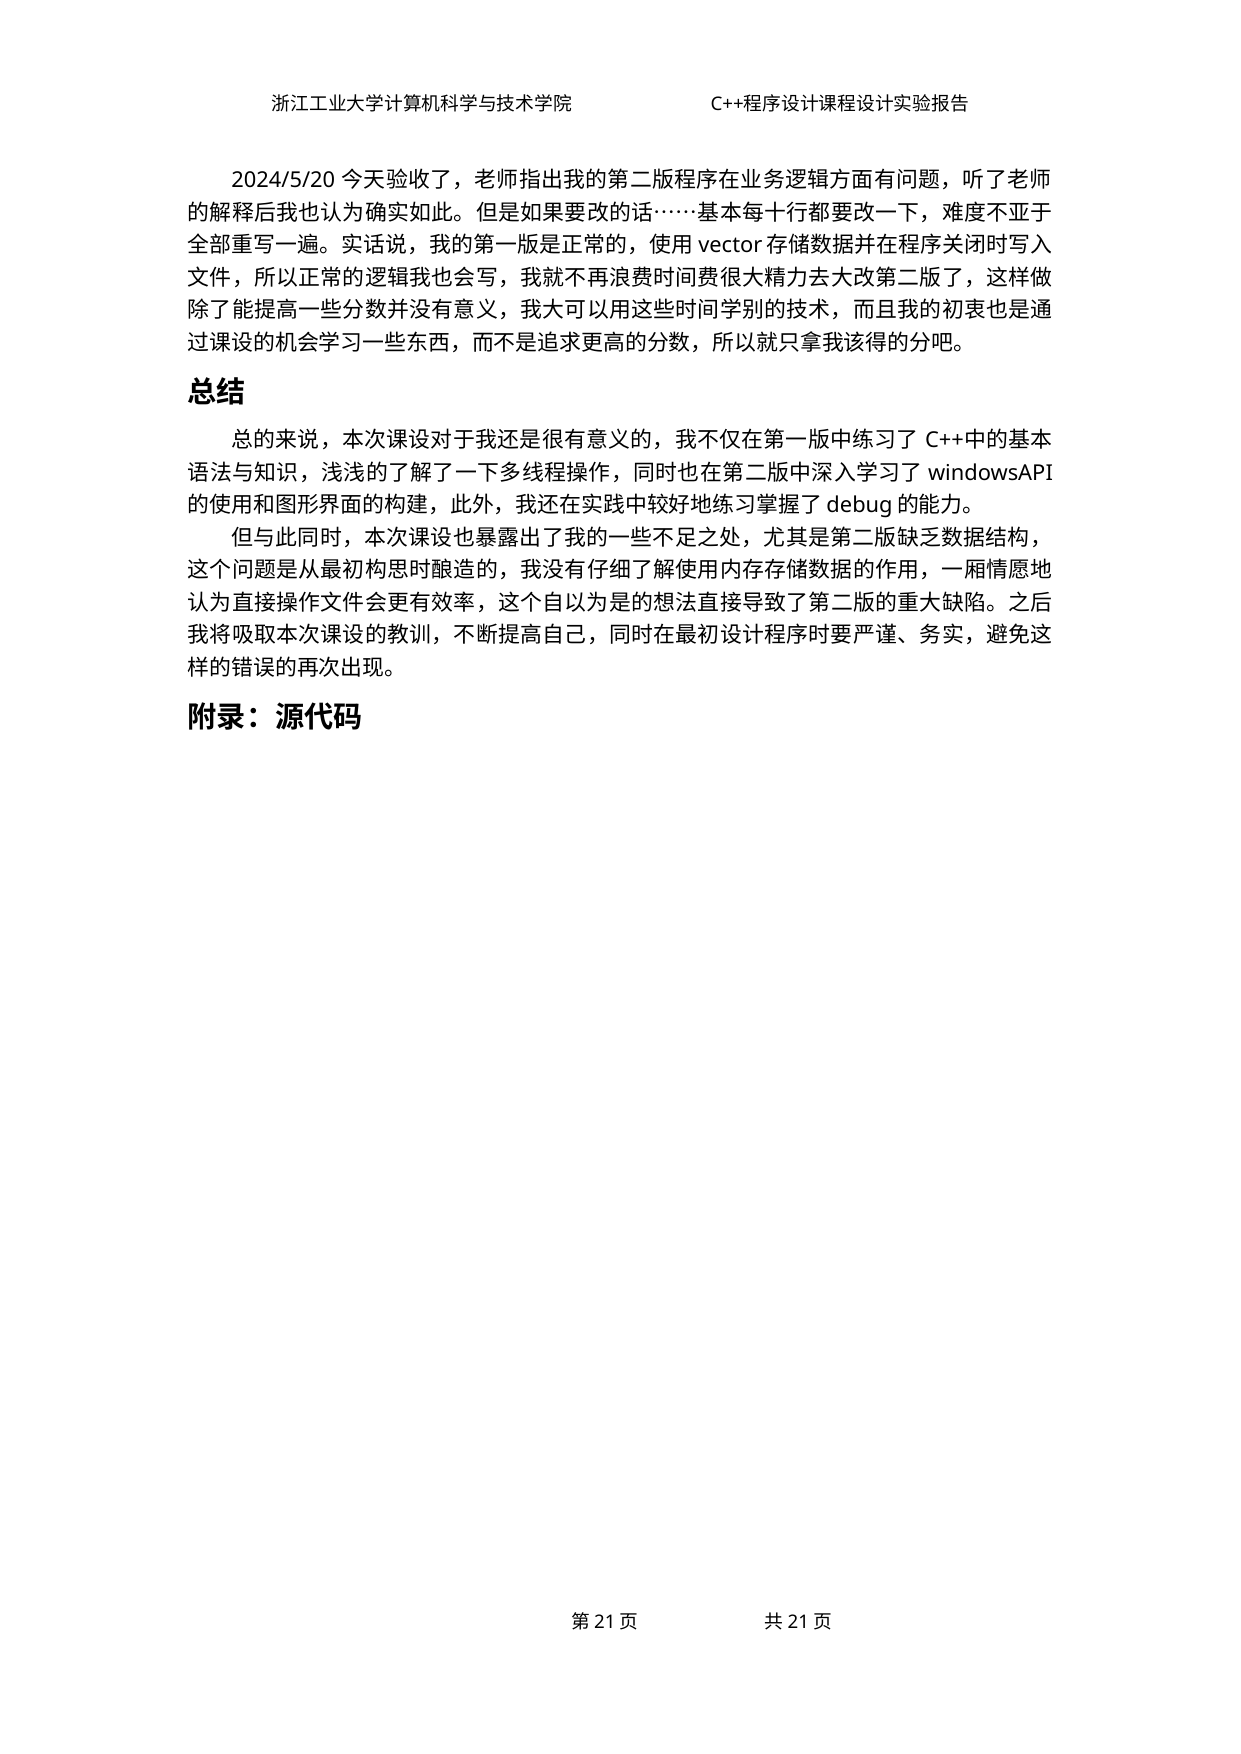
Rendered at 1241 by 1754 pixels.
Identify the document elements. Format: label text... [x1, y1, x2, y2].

text 总的来说，本次课设对于我还是很有意义的，我不仅在第一版中练习了C++中的基本语法与知识，浅浅的了解了一下多线程操作，同时也在第二版中深入学习了windowsAPI的使用和图形界面的构建，此外，我还在实践中较好地练习掌握了debug的能力。 [187, 422, 1053, 519]
text 附录：源代码 [187, 682, 1053, 747]
text 总结 [187, 357, 1053, 422]
text 2024/5/20 今天验收了，老师指出我的第二版程序在业务逻辑方面有问题，听了老师的解释后我也认为确实如此。但是如果要改的话……基本每十行都要改一下，难度不亚于全部重写一遍。实话说，我的第一版是正常的，使用vector存储数据并在程序关闭时写入文件，所以正常的逻辑我也会写，我就不再浪费时间费很大精力去大改第二版了，这样做除了能提高一些分数并没有意义，我大可以用这些时间学别的技术，而且我的初衷也是通过课设的机会学习一些东西，而不是追求更高的分数，所以就只拿我该得的分吧。 [187, 162, 1053, 357]
text 但与此同时，本次课设也暴露出了我的一些不足之处，尤其是第二版缺乏数据结构，这个问题是从最初构思时酿造的，我没有仔细了解使用内存存储数据的作用，一厢情愿地认为直接操作文件会更有效率，这个自以为是的想法直接导致了第二版的重大缺陷。之后，我将吸取本次课设的教训，不断提高自己，同时在最初设计程序时要严谨、务实，避免这样的错误的再次出现。 [187, 519, 1053, 682]
